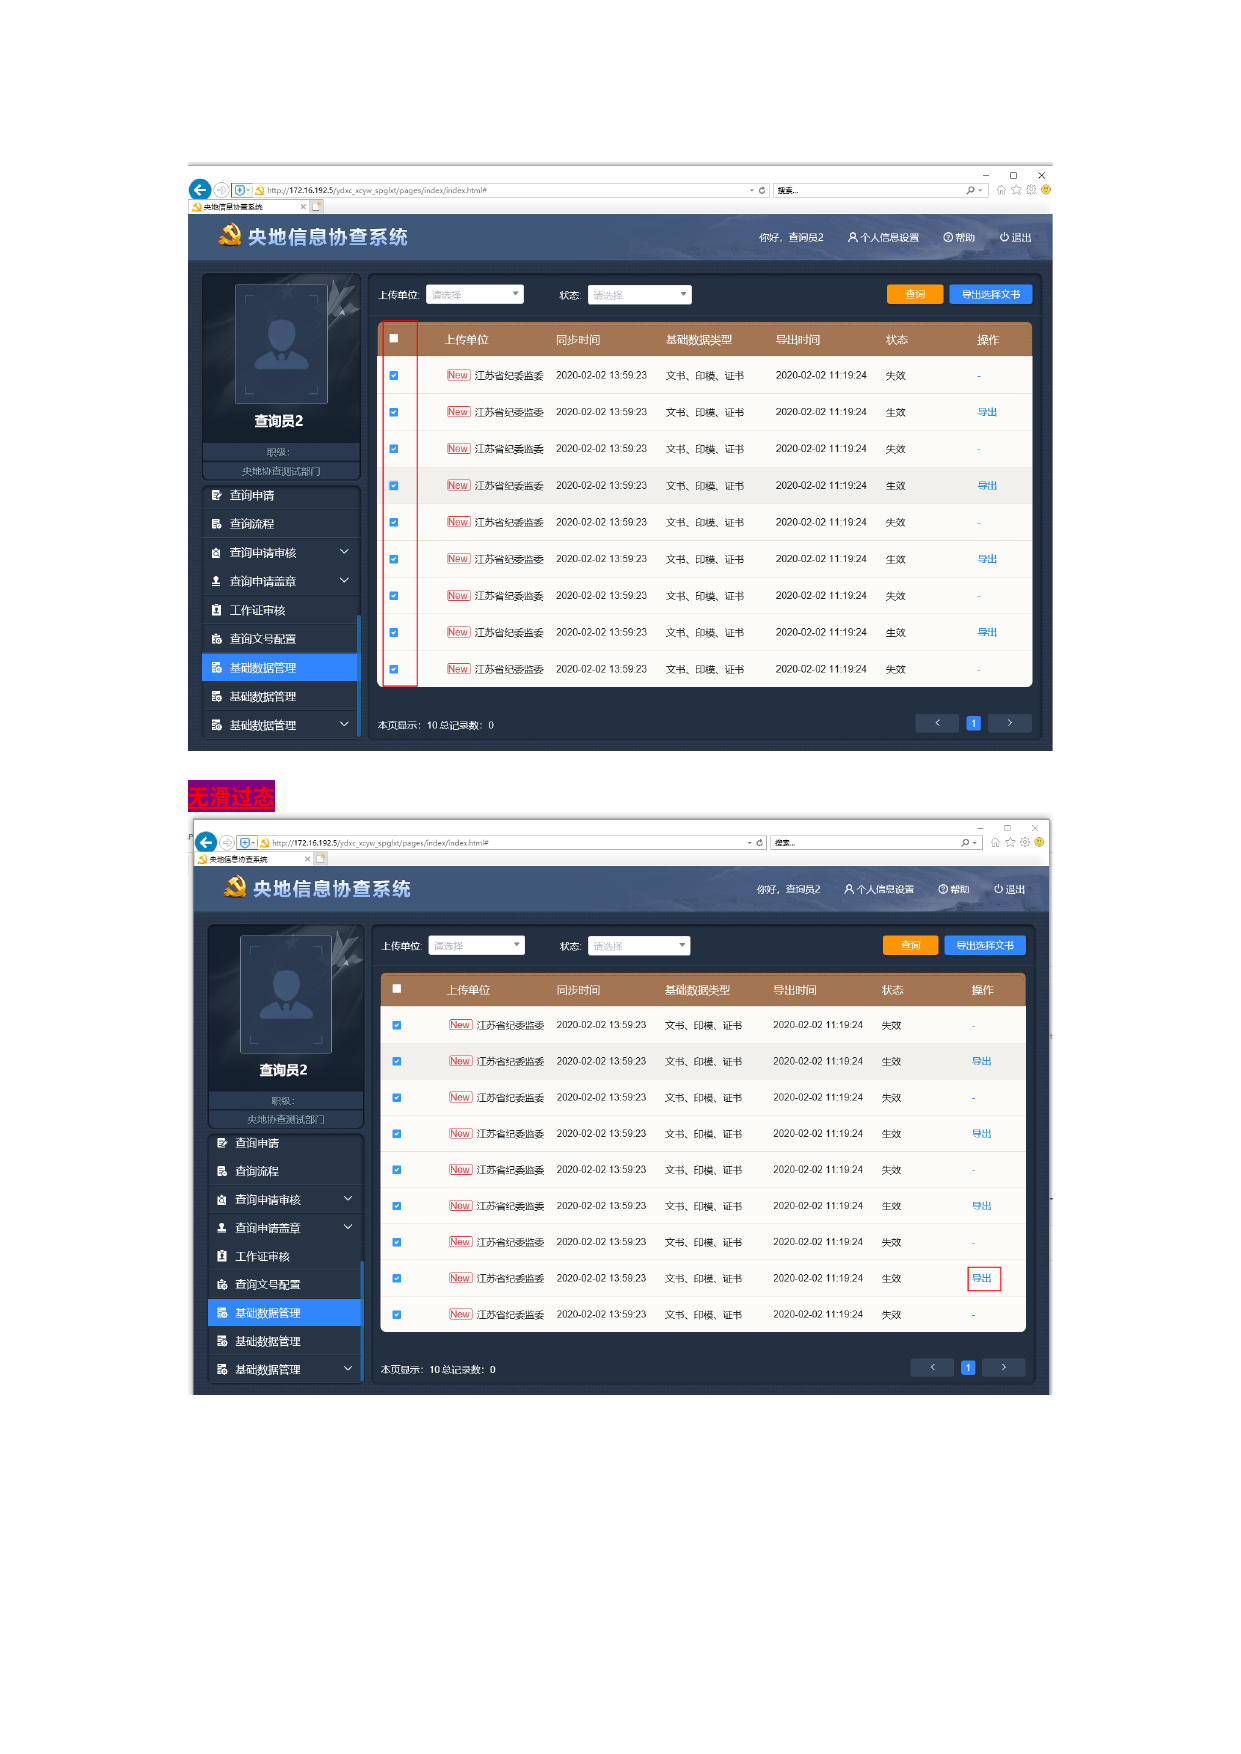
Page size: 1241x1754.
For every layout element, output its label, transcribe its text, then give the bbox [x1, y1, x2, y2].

text 无滑过态 [187, 779, 1053, 812]
picture [187, 162, 1053, 751]
picture [187, 812, 1053, 1395]
